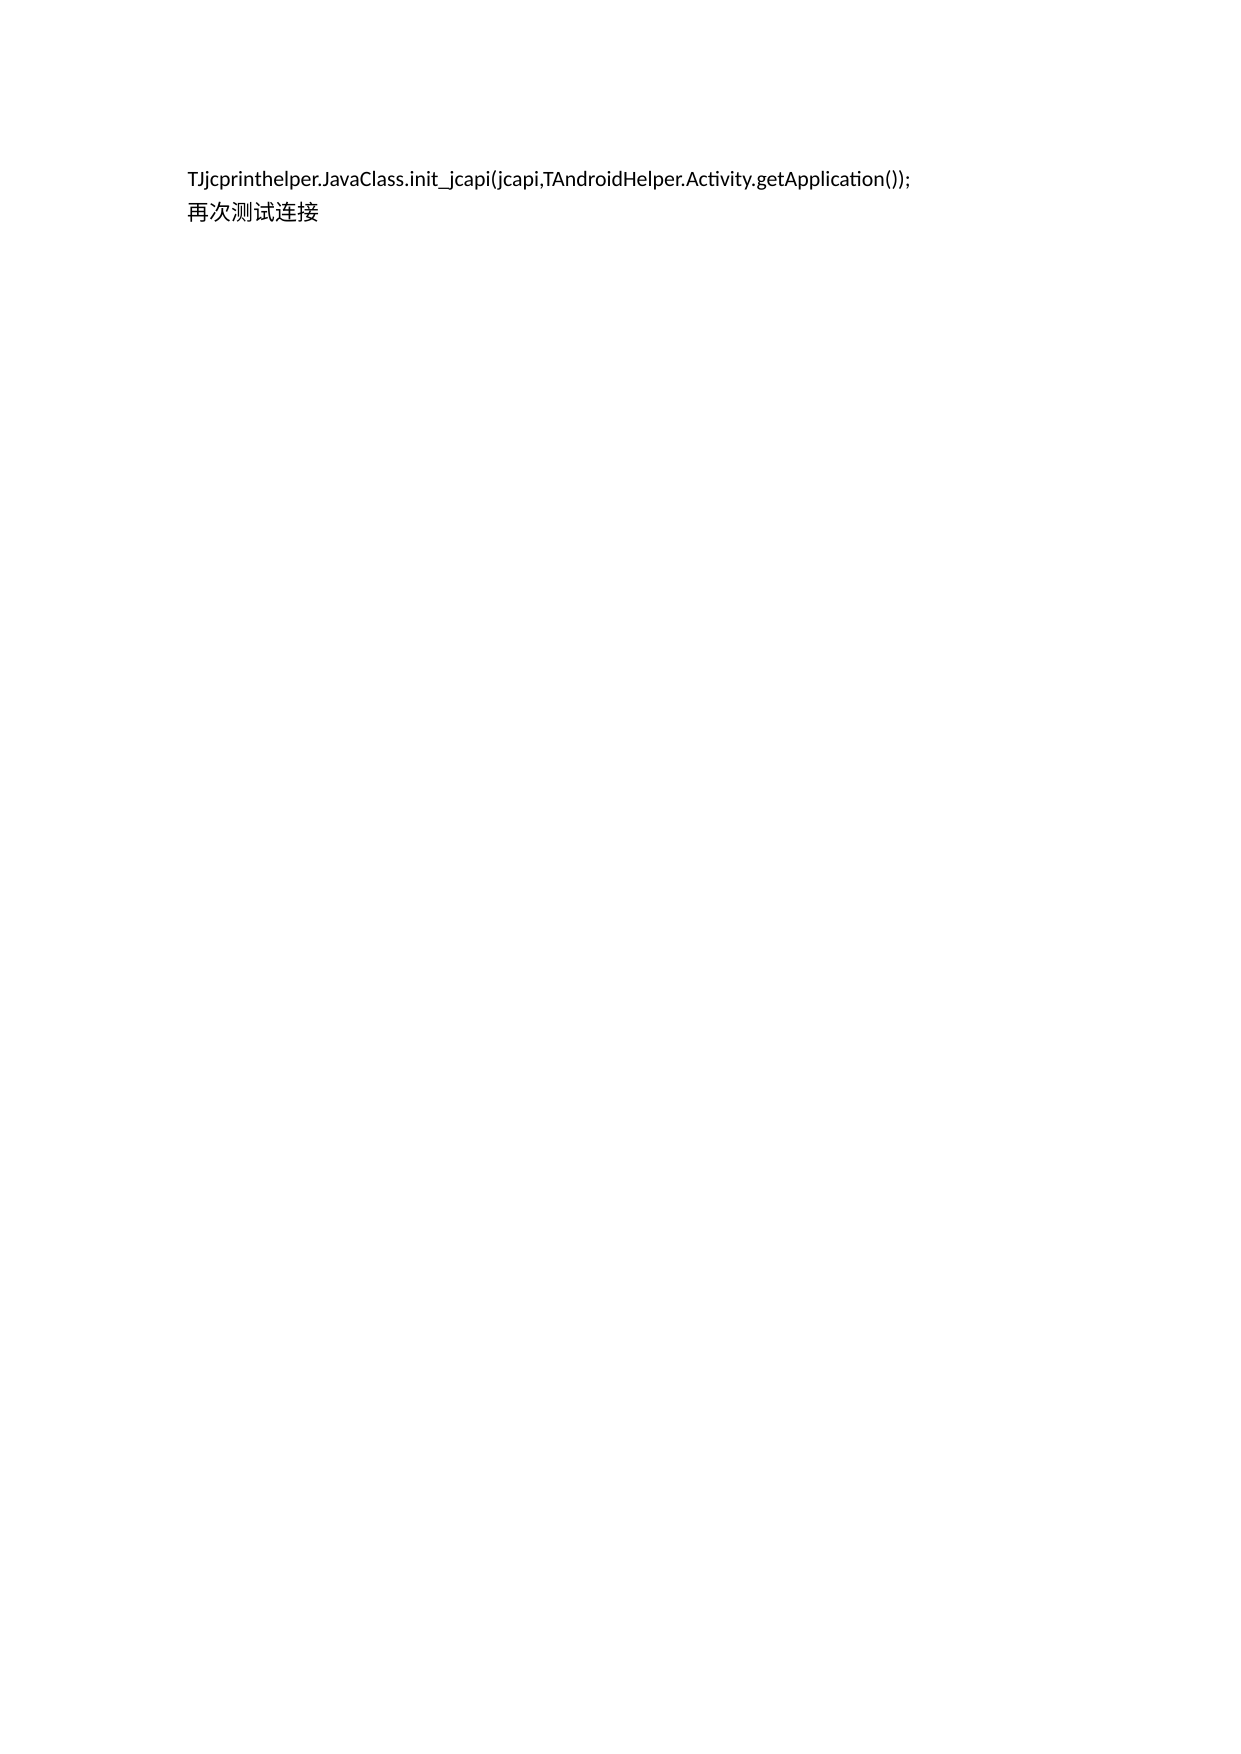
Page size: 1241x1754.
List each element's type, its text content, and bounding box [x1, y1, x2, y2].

list 再次测试连接 [187, 194, 1053, 227]
list TJjcprinthelper.JavaClass.init_jcapi(jcapi,TAndroidHelper.Activity.getApplication()); [187, 162, 1053, 194]
